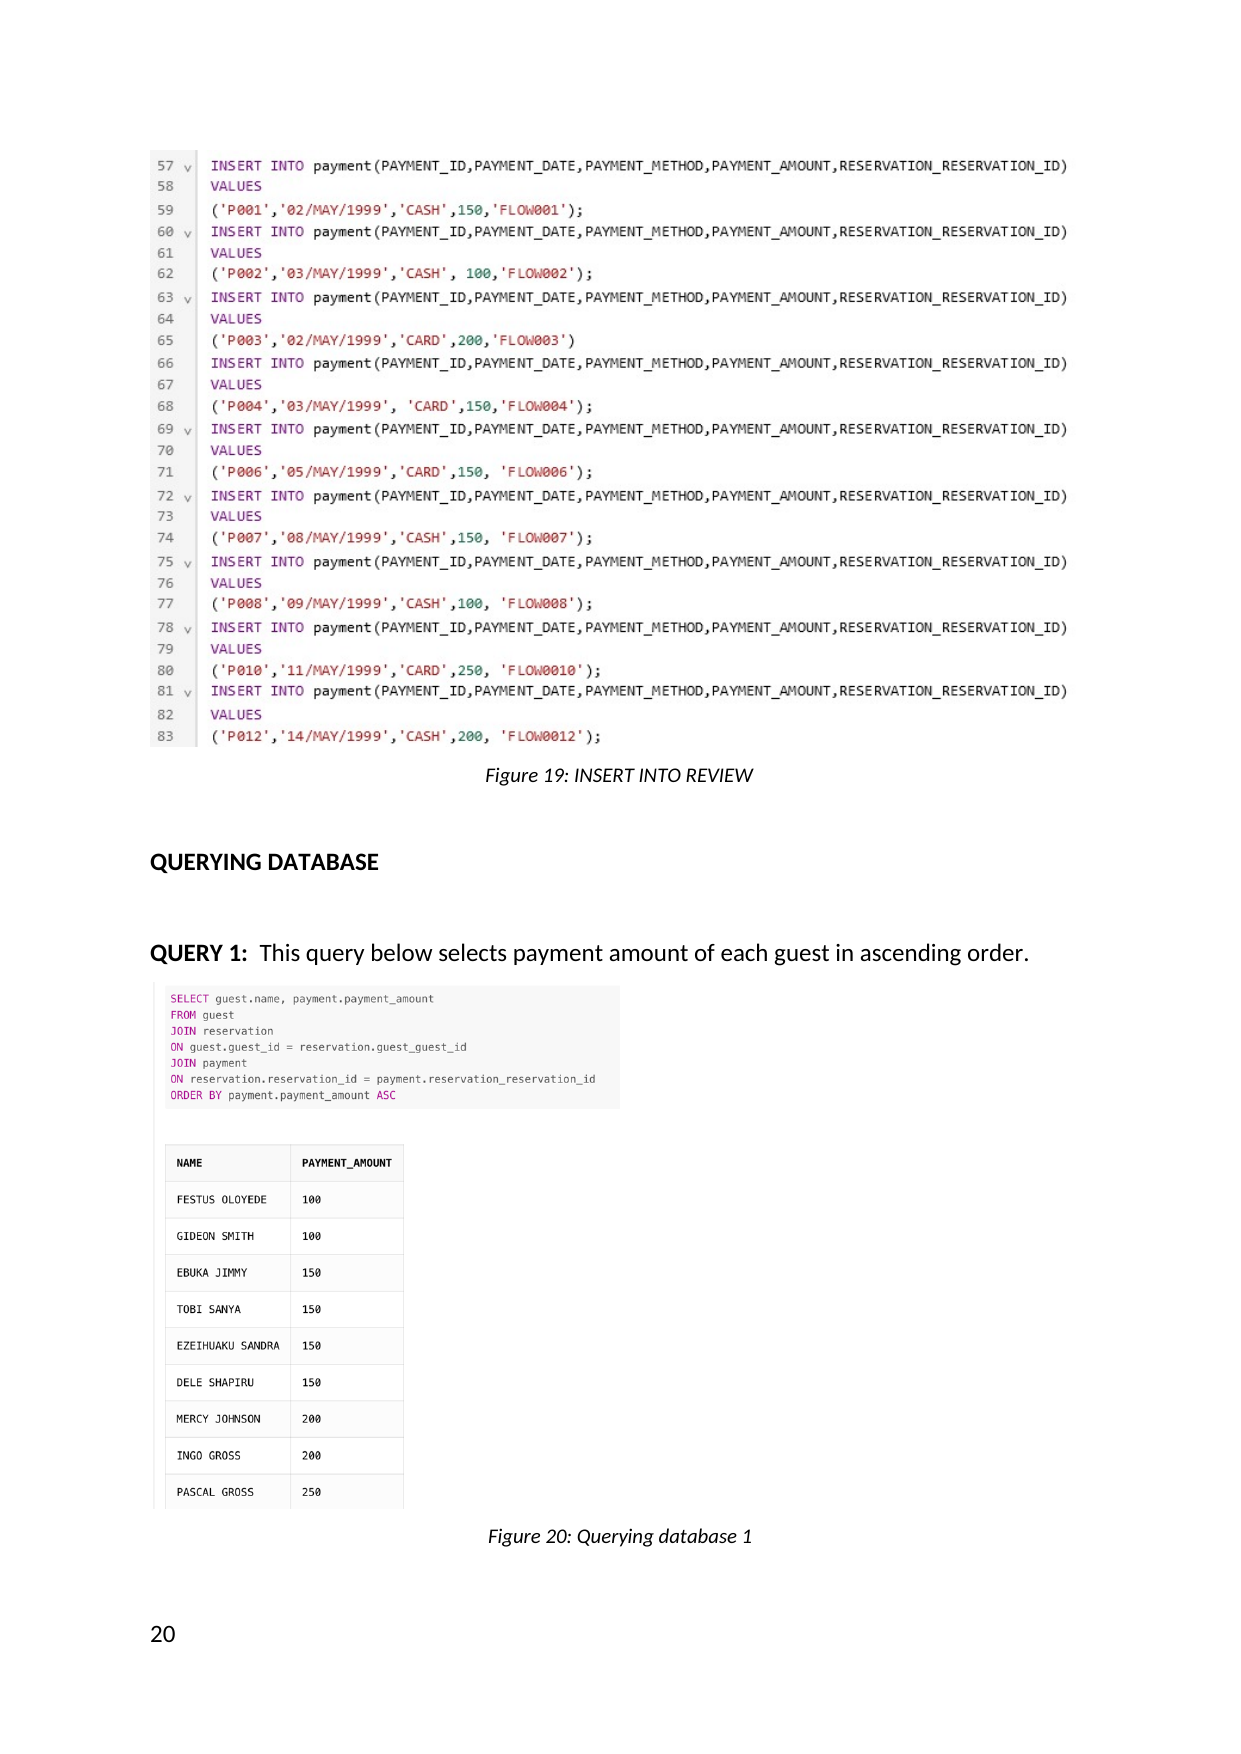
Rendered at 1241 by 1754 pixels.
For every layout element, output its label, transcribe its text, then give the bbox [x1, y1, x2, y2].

text QUERY 1: This query below selects payment amount of each guest in ascending order. [150, 937, 1090, 968]
picture [150, 150, 1091, 747]
picture [150, 982, 620, 1509]
text QUERYING DATABASE [150, 846, 1090, 876]
text Figure 20: Querying database 1 [150, 1524, 1090, 1549]
text Figure 19: INSERT INTO REVIEW [150, 762, 1090, 787]
